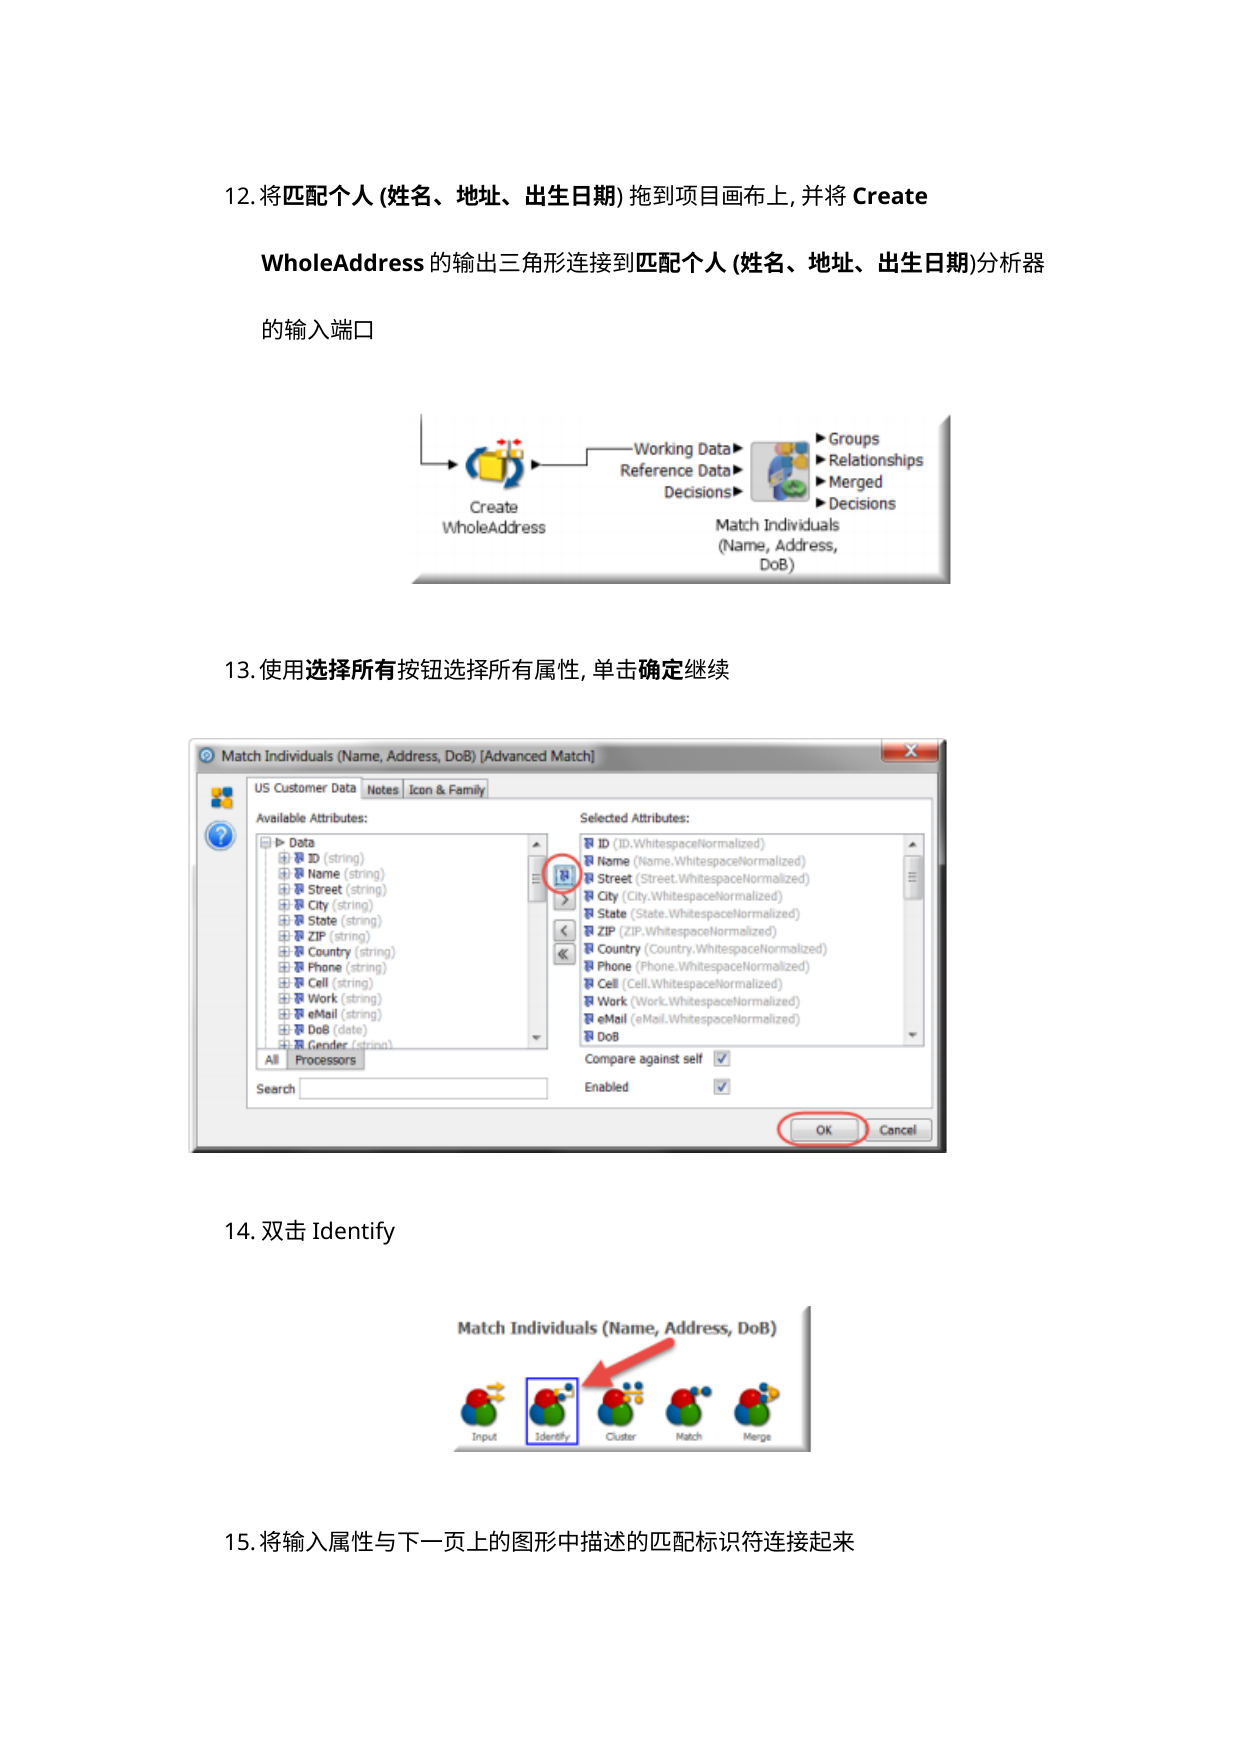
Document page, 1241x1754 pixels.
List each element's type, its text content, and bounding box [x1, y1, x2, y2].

text 15. 将输入属性与下一页上的图形中描述的匹配标识符连接起来 [223, 1508, 1051, 1573]
text 13. 使用选择所有按钮选择所有属性, 单击确定继续 [223, 636, 1051, 701]
picture [187, 738, 950, 1153]
picture [405, 400, 957, 584]
picture [450, 1306, 822, 1452]
text 12. 将匹配个人 (姓名、地址、出生日期) 拖到项目画布上, 并将Create WholeAddress的输出三角形连接到匹配个人 (姓名、地址、出生日期)分析器的输入端口 [223, 162, 1051, 361]
text 14. 双击Identify [223, 1197, 1051, 1262]
